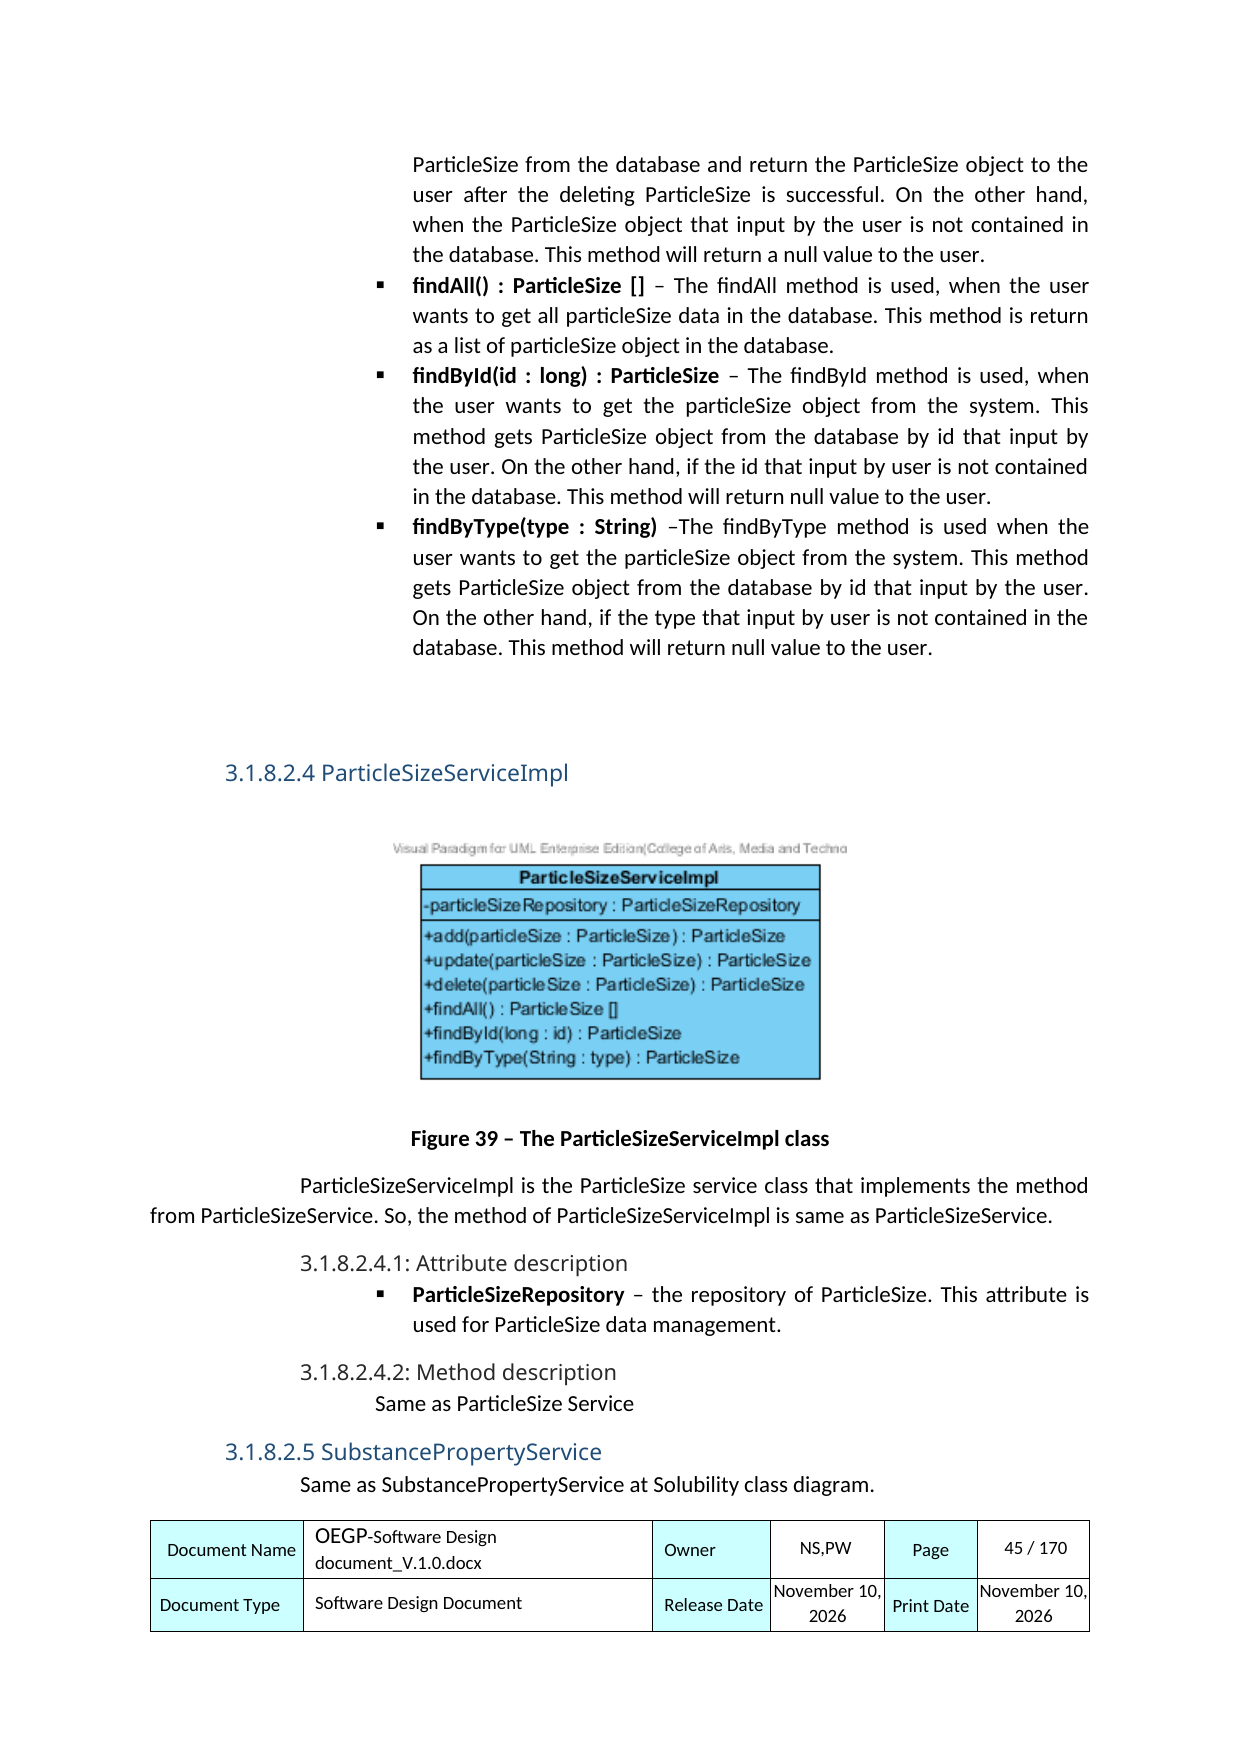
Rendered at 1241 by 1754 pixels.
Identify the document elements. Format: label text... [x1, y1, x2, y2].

list ParticleSizeRepository – the repository of ParticleSize. This attribute is used for ParticleSize data management. [375, 1280, 1090, 1338]
subtitle 3.1.8.2.4 ParticleSizeServiceImpl [150, 757, 1090, 788]
list findByType(type : String) –The findByType method is used when the user wants to get the particleSize object from the system. This method gets ParticleSize object from the database by id that input by the user. On the other hand, if the type that input by user is not contained in the database. This method will return null value to the user. [375, 512, 1090, 661]
subtitle 3.1.8.2.4.2: Method description [225, 1357, 1090, 1387]
text ParticleSizeServiceImpl is the ParticleSize service class that implements the method from ParticleSizeService. So, the method of ParticleSizeServiceImpl is same as ParticleSizeService. [150, 1171, 1090, 1229]
list findAll() : ParticleSize [] – The findAll method is used, when the user wants to get all particleSize data in the database. This method is return as a list of particleSize object in the database. [375, 271, 1090, 359]
text Figure 39 – The ParticleSizeServiceImpl class [150, 1124, 1090, 1152]
picture [393, 837, 847, 1106]
subtitle 3.1.8.2.5 SubstancePropertyService [150, 1436, 1090, 1467]
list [375, 150, 1090, 269]
text Same as SubstancePropertyService at Solubility class diagram. [150, 1470, 1090, 1498]
list findById(id : long) : ParticleSize – The findById method is used, when the user wants to get the particleSize object from the system. This method gets ParticleSize object from the database by id that input by the user. On the other hand, if the id that input by user is not contained in the database. This method will return null value to the user. [375, 361, 1090, 510]
text Same as ParticleSize Service [150, 1389, 1090, 1417]
subtitle 3.1.8.2.4.1: Attribute description [225, 1248, 1090, 1278]
